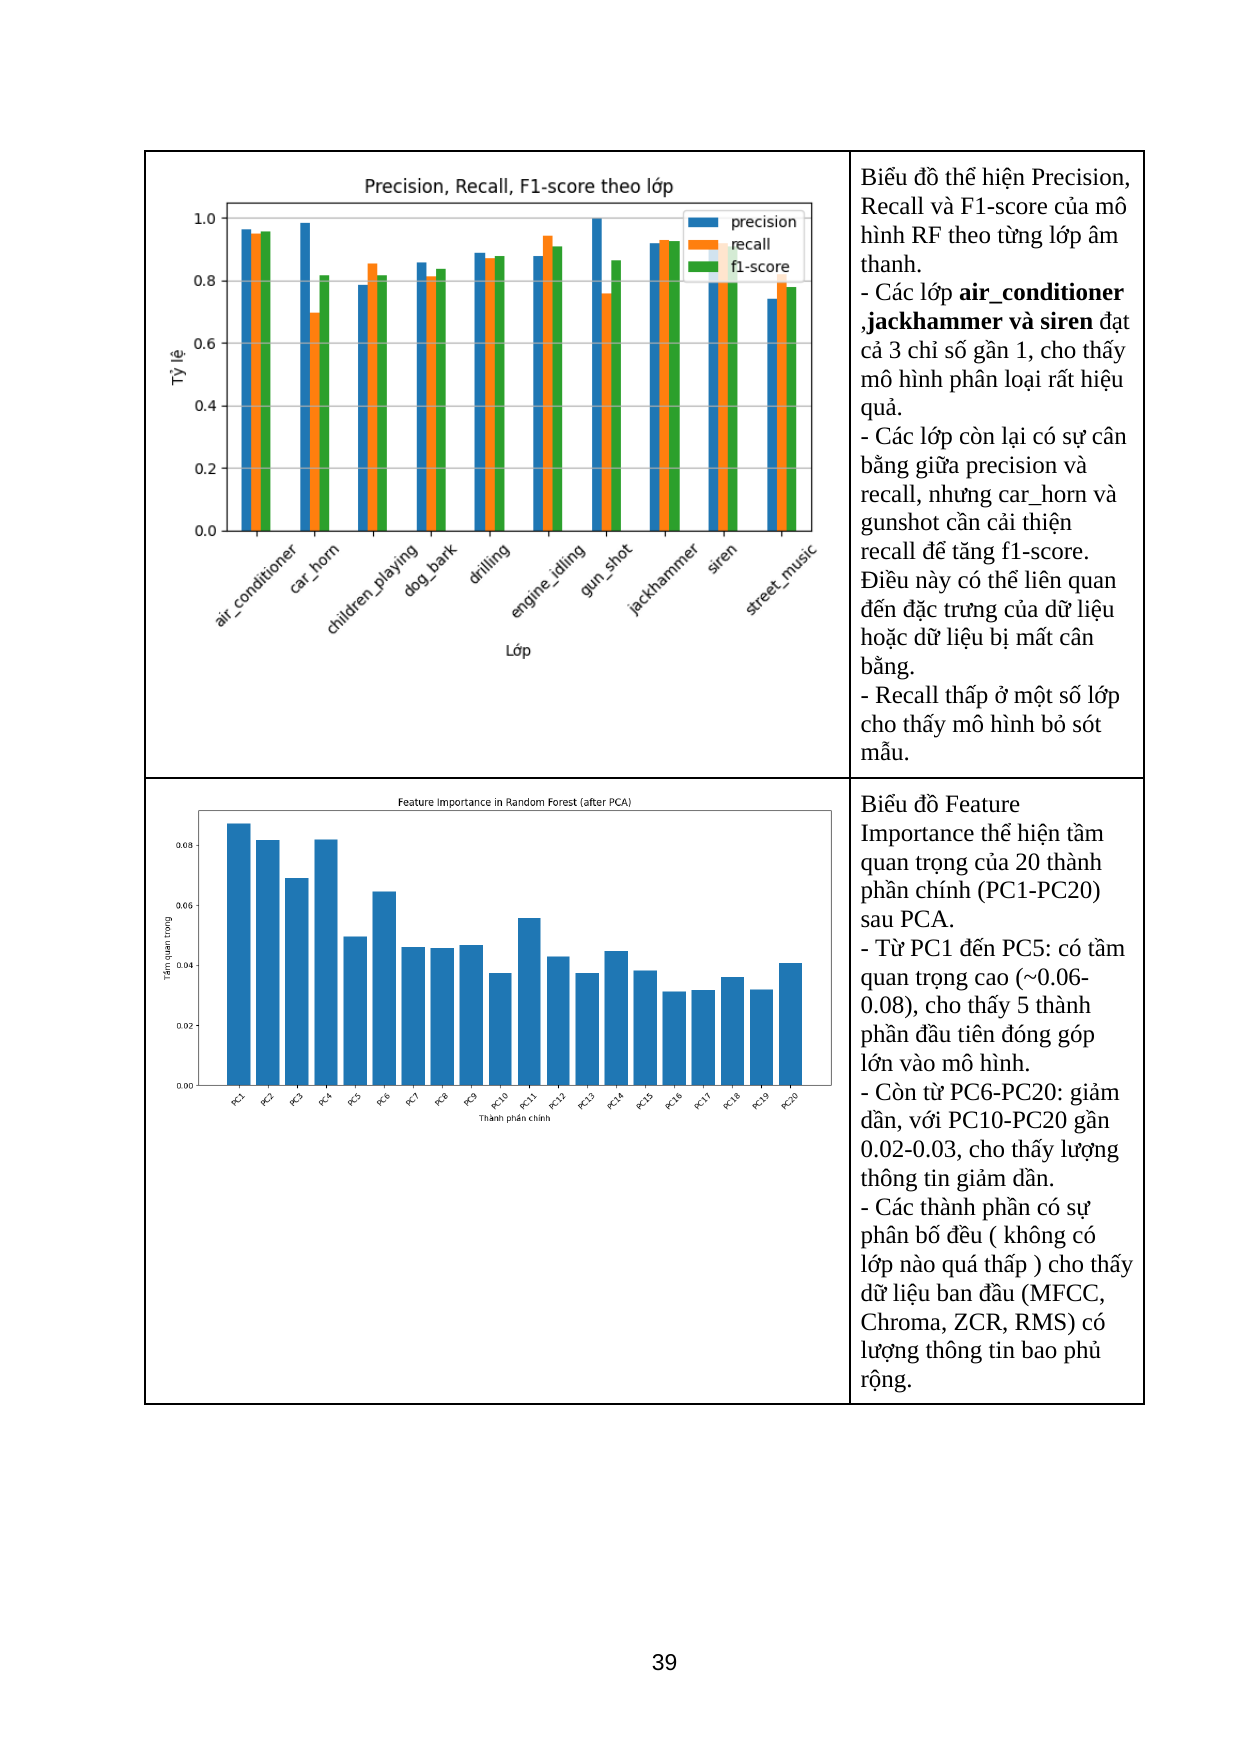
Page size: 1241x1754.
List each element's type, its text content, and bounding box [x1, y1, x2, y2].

table_cell [146, 779, 849, 1403]
table_cell [146, 152, 849, 777]
picture [155, 162, 839, 675]
table_cell Biểu đồ Feature Importance thể hiện tầm quan trọng của 20 thành phần chính (PC1-PC20) sau PCA. - Từ PC1 đến PC5: có tầm quan trọng cao (~0.06- 0.08), cho thấy 5 thành phần đầu tiên đóng góp lớn vào mô hình. - Còn từ PC6-PC20: giảm dần, với PC10-PC20 gần 0.02-0.03, cho thấy lượng thông tin giảm dần. - Các thành phần có sự phân bố đều ( không có lớp nào quá thấp ) cho thấy dữ liệu ban đầu (MFCC, Chroma, ZCR, RMS) có lượng thông tin bao phủ rộng. [851, 779, 1143, 1403]
picture [155, 789, 839, 1131]
table_cell Biểu đồ thể hiện Precision, Recall và F1-score của mô hình RF theo từng lớp âm thanh. - Các lớp air_conditioner ,jackhammer và siren đạt cả 3 chỉ số gần 1, cho thấy mô hình phân loại rất hiệu quả. - Các lớp còn lại có sự cân bằng giữa precision và recall, nhưng car_horn và gunshot cần cải thiện recall để tăng f1-score. Điều này có thể liên quan đến đặc trưng của dữ liệu hoặc dữ liệu bị mất cân bằng. - Recall thấp ở một số lớp cho thấy mô hình bỏ sót mẫu. [851, 152, 1143, 777]
